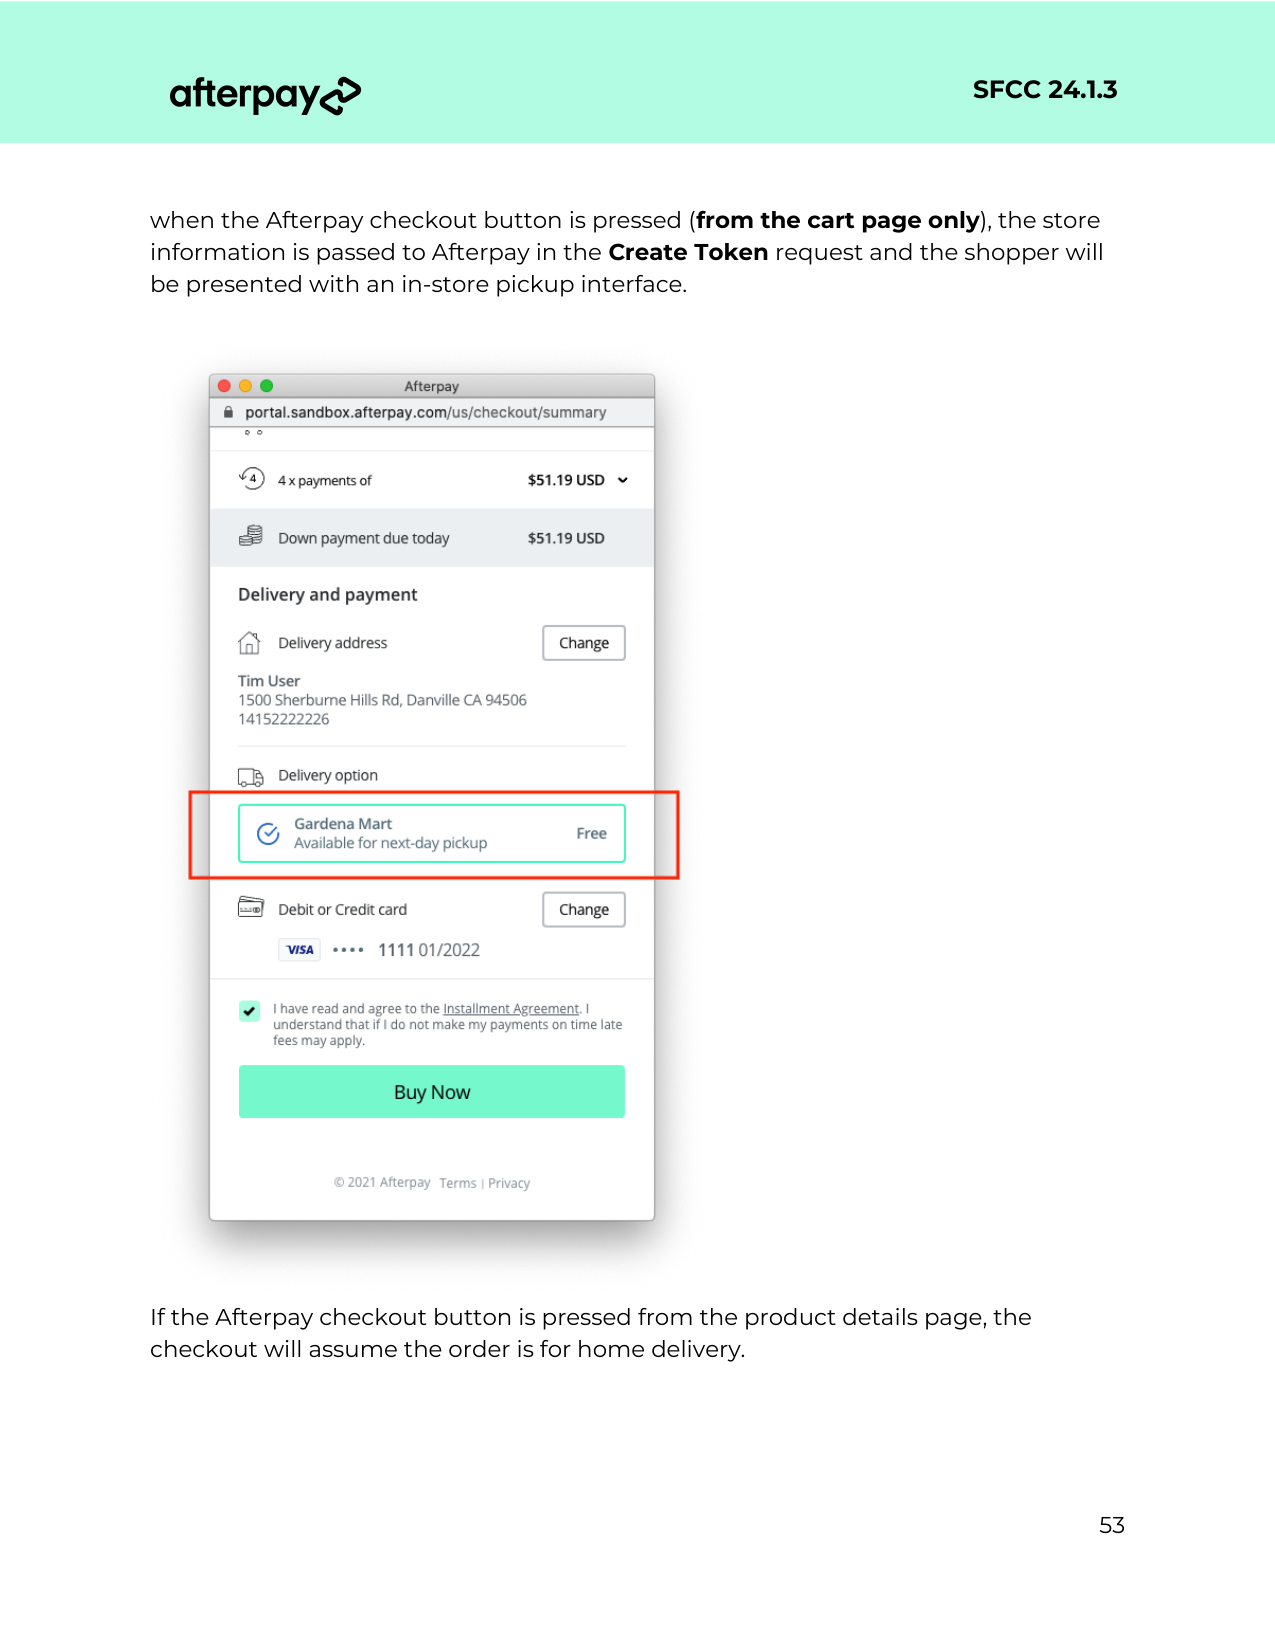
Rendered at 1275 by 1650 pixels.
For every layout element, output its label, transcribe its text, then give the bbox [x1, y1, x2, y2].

picture [150, 334, 713, 1299]
text If the Afterpay checkout button is pressed from the product details page, the checkout will assume the order is for home delivery. [150, 1303, 1125, 1363]
picture [134, 48, 397, 144]
